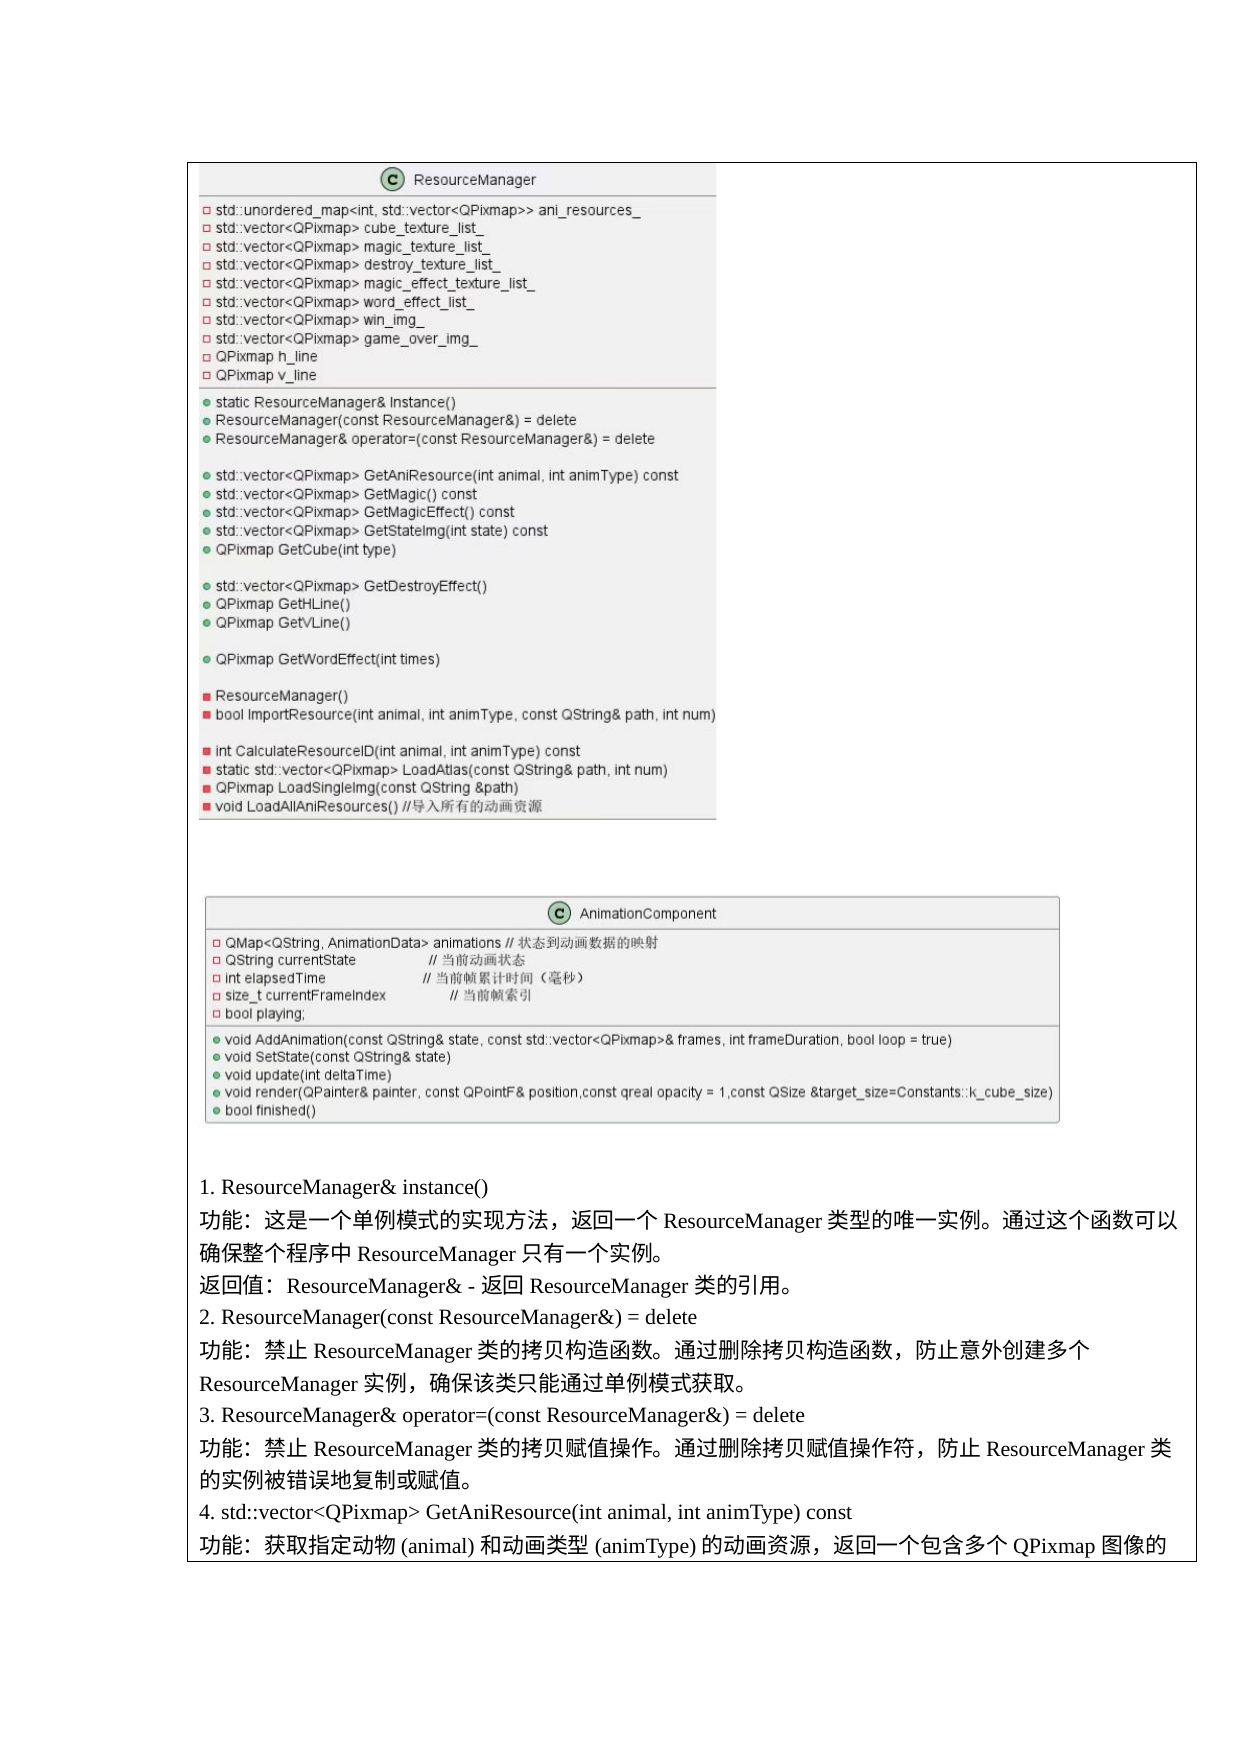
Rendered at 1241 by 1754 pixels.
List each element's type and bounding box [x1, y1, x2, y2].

picture [198, 845, 1064, 1157]
table_cell [188, 163, 1196, 1561]
picture [198, 163, 717, 821]
